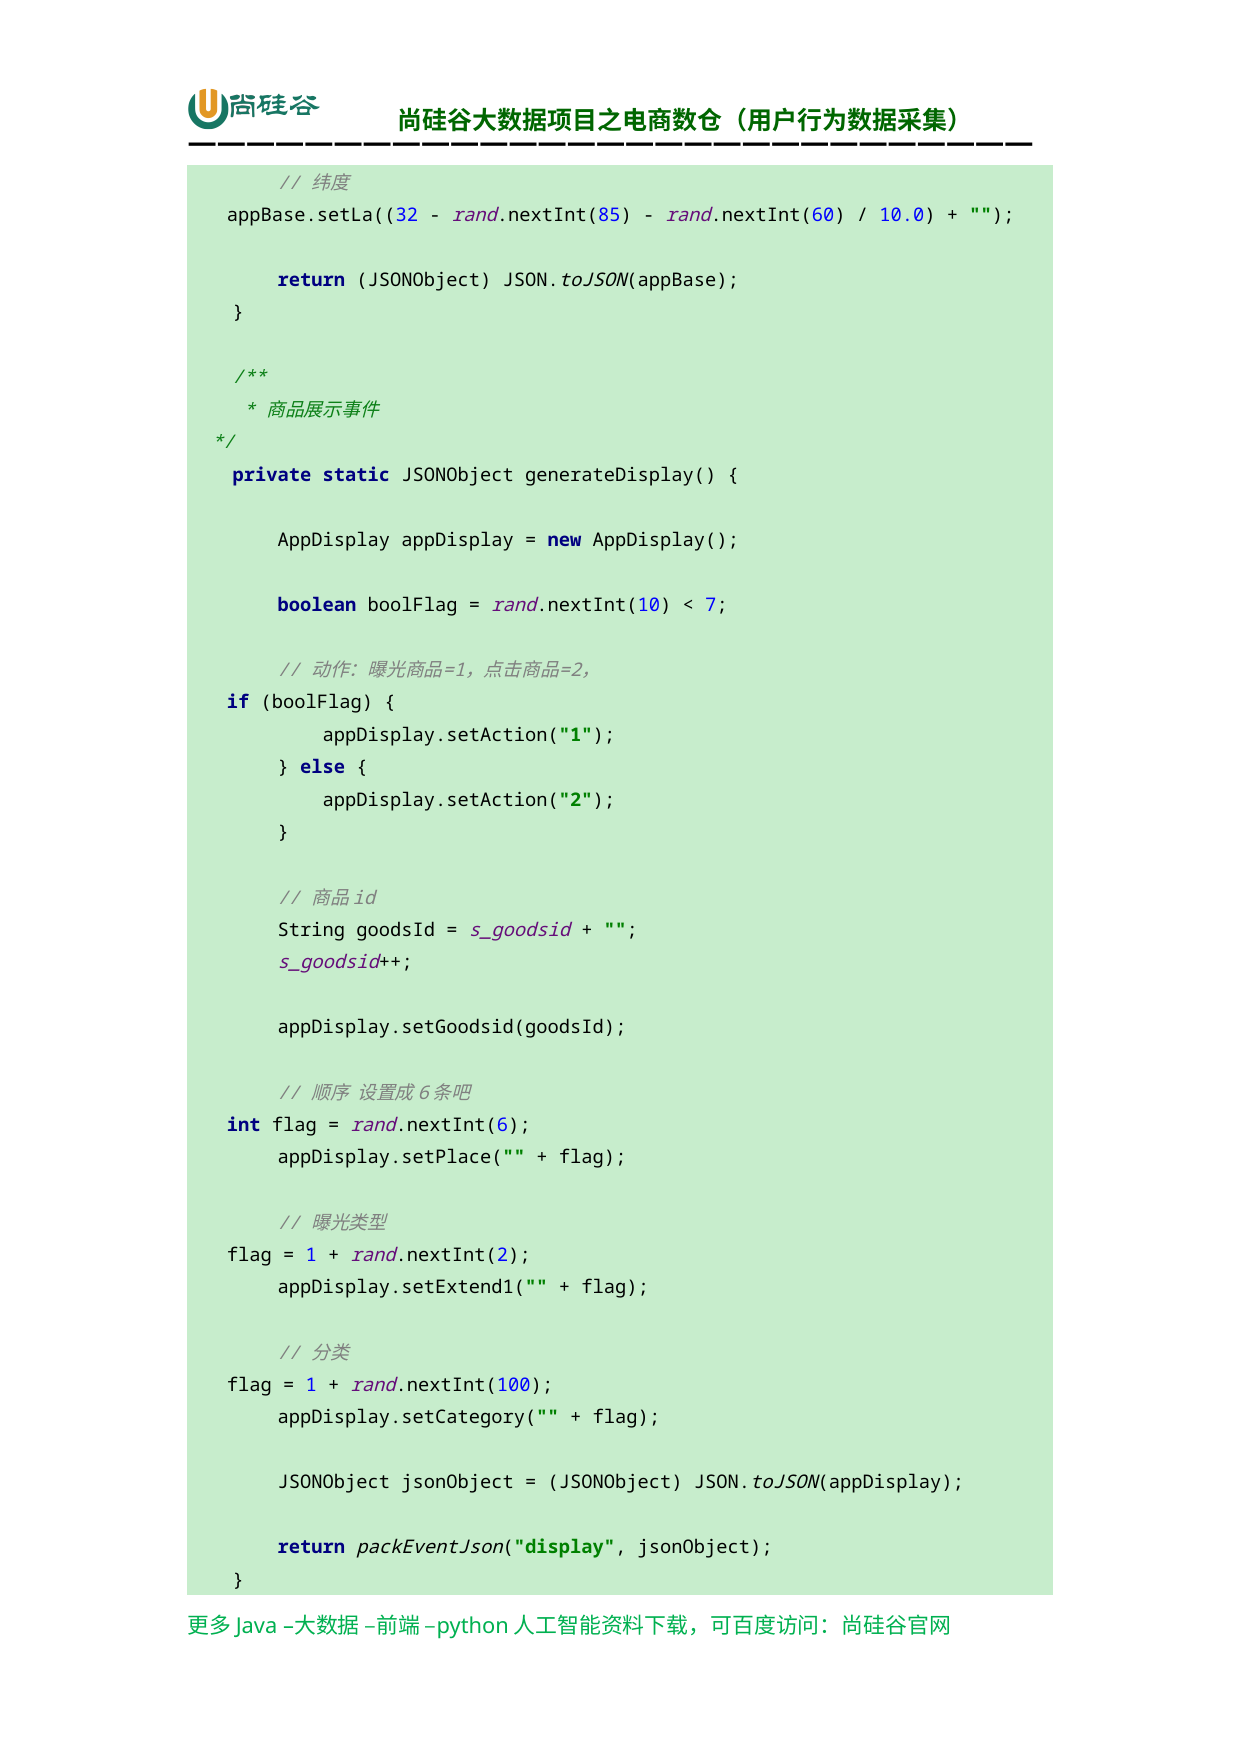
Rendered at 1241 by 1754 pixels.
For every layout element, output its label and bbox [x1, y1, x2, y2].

text [187, 165, 1053, 1595]
picture [187, 88, 321, 130]
